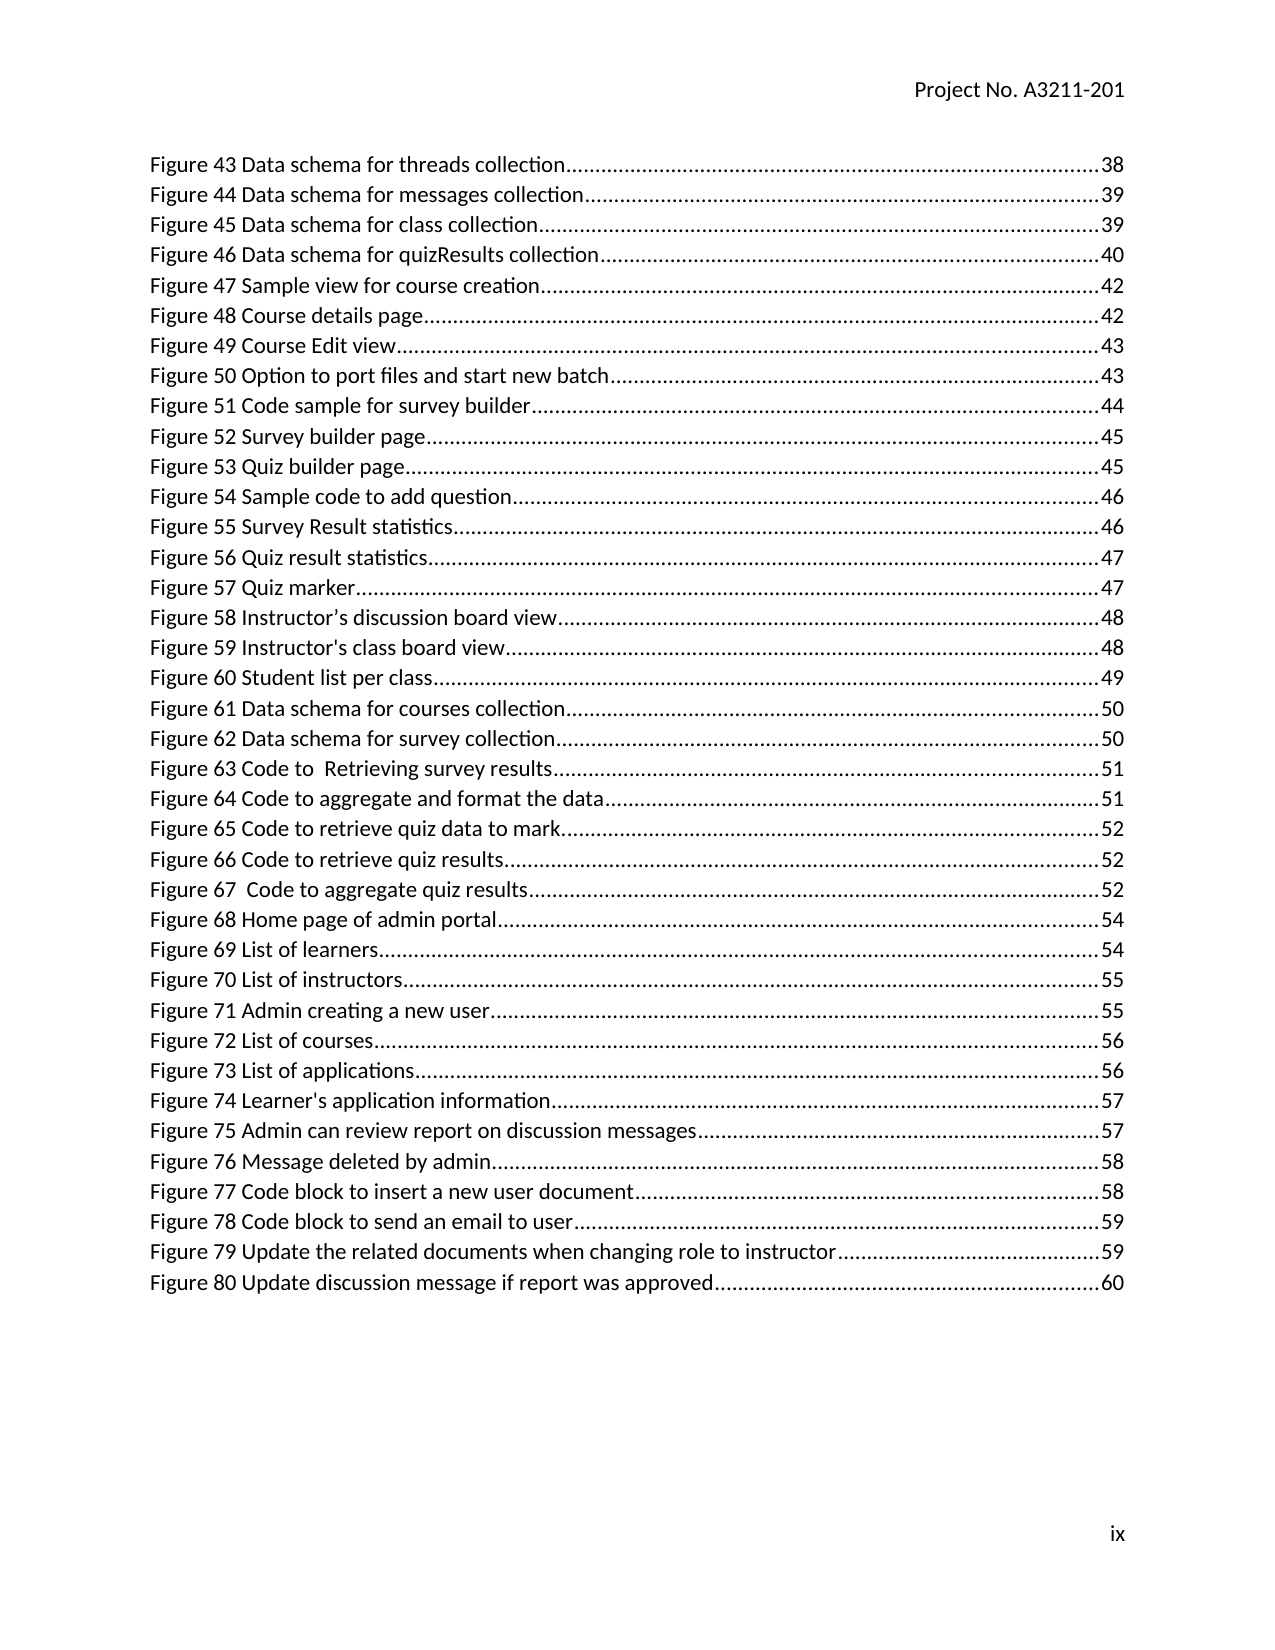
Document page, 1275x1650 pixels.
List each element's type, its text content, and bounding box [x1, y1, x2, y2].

text Figure 56 Quiz result statistics 47 [150, 543, 1125, 571]
text Figure 50 Option to port files and start new batch 43 [150, 361, 1125, 389]
text Figure 60 Student list per class 49 [150, 663, 1125, 692]
text Figure 77 Code block to insert a new user document 58 [150, 1177, 1125, 1205]
text Figure 43 Data schema for threads collection 38 [150, 150, 1125, 178]
text Figure 51 Code sample for survey builder 44 [150, 392, 1125, 420]
text Figure 79 Update the related documents when changing role to instructor 59 [150, 1237, 1125, 1266]
text Figure 48 Course details page 42 [150, 301, 1125, 329]
text Figure 67 Code to aggregate quiz results 52 [150, 875, 1125, 903]
text Figure 74 Learner's application information 57 [150, 1086, 1125, 1114]
text Figure 47 Sample view for course creation 42 [150, 271, 1125, 299]
text Figure 69 List of learners 54 [150, 935, 1125, 963]
text Figure 64 Code to aggregate and format the data 51 [150, 784, 1125, 812]
text Figure 80 Update discussion message if report was approved 60 [150, 1268, 1125, 1296]
text Figure 53 Quiz builder page 45 [150, 452, 1125, 480]
text Figure 55 Survey Result statistics 46 [150, 512, 1125, 541]
text Figure 45 Data schema for class collection 39 [150, 210, 1125, 238]
text Figure 78 Code block to send an email to user 59 [150, 1207, 1125, 1235]
text Figure 62 Data schema for survey collection 50 [150, 724, 1125, 752]
text Figure 65 Code to retrieve quiz data to mark. 52 [150, 814, 1125, 843]
text Figure 66 Code to retrieve quiz results 52 [150, 845, 1125, 873]
text Figure 57 Quiz marker 47 [150, 573, 1125, 601]
text Figure 54 Sample code to add question 46 [150, 482, 1125, 510]
text Figure 71 Admin creating a new user 55 [150, 996, 1125, 1024]
text Figure 58 Instructor’s discussion board view 48 [150, 603, 1125, 631]
text Figure 75 Admin can review report on discussion messages 57 [150, 1117, 1125, 1145]
text Figure 52 Survey builder page 45 [150, 422, 1125, 450]
text Figure 70 List of instructors 55 [150, 966, 1125, 994]
text Figure 44 Data schema for messages collection 39 [150, 180, 1125, 208]
text Figure 46 Data schema for quizResults collection 40 [150, 241, 1125, 269]
text Figure 73 List of applications 56 [150, 1056, 1125, 1084]
text Figure 68 Home page of admin portal 54 [150, 905, 1125, 933]
text Figure 76 Message deleted by admin 58 [150, 1147, 1125, 1175]
text Figure 49 Course Edit view 43 [150, 331, 1125, 359]
text Figure 59 Instructor's class board view 48 [150, 633, 1125, 661]
text Figure 61 Data schema for courses collection 50 [150, 694, 1125, 722]
text Figure 63 Code to Retrieving survey results 51 [150, 754, 1125, 782]
text Figure 72 List of courses 56 [150, 1026, 1125, 1054]
